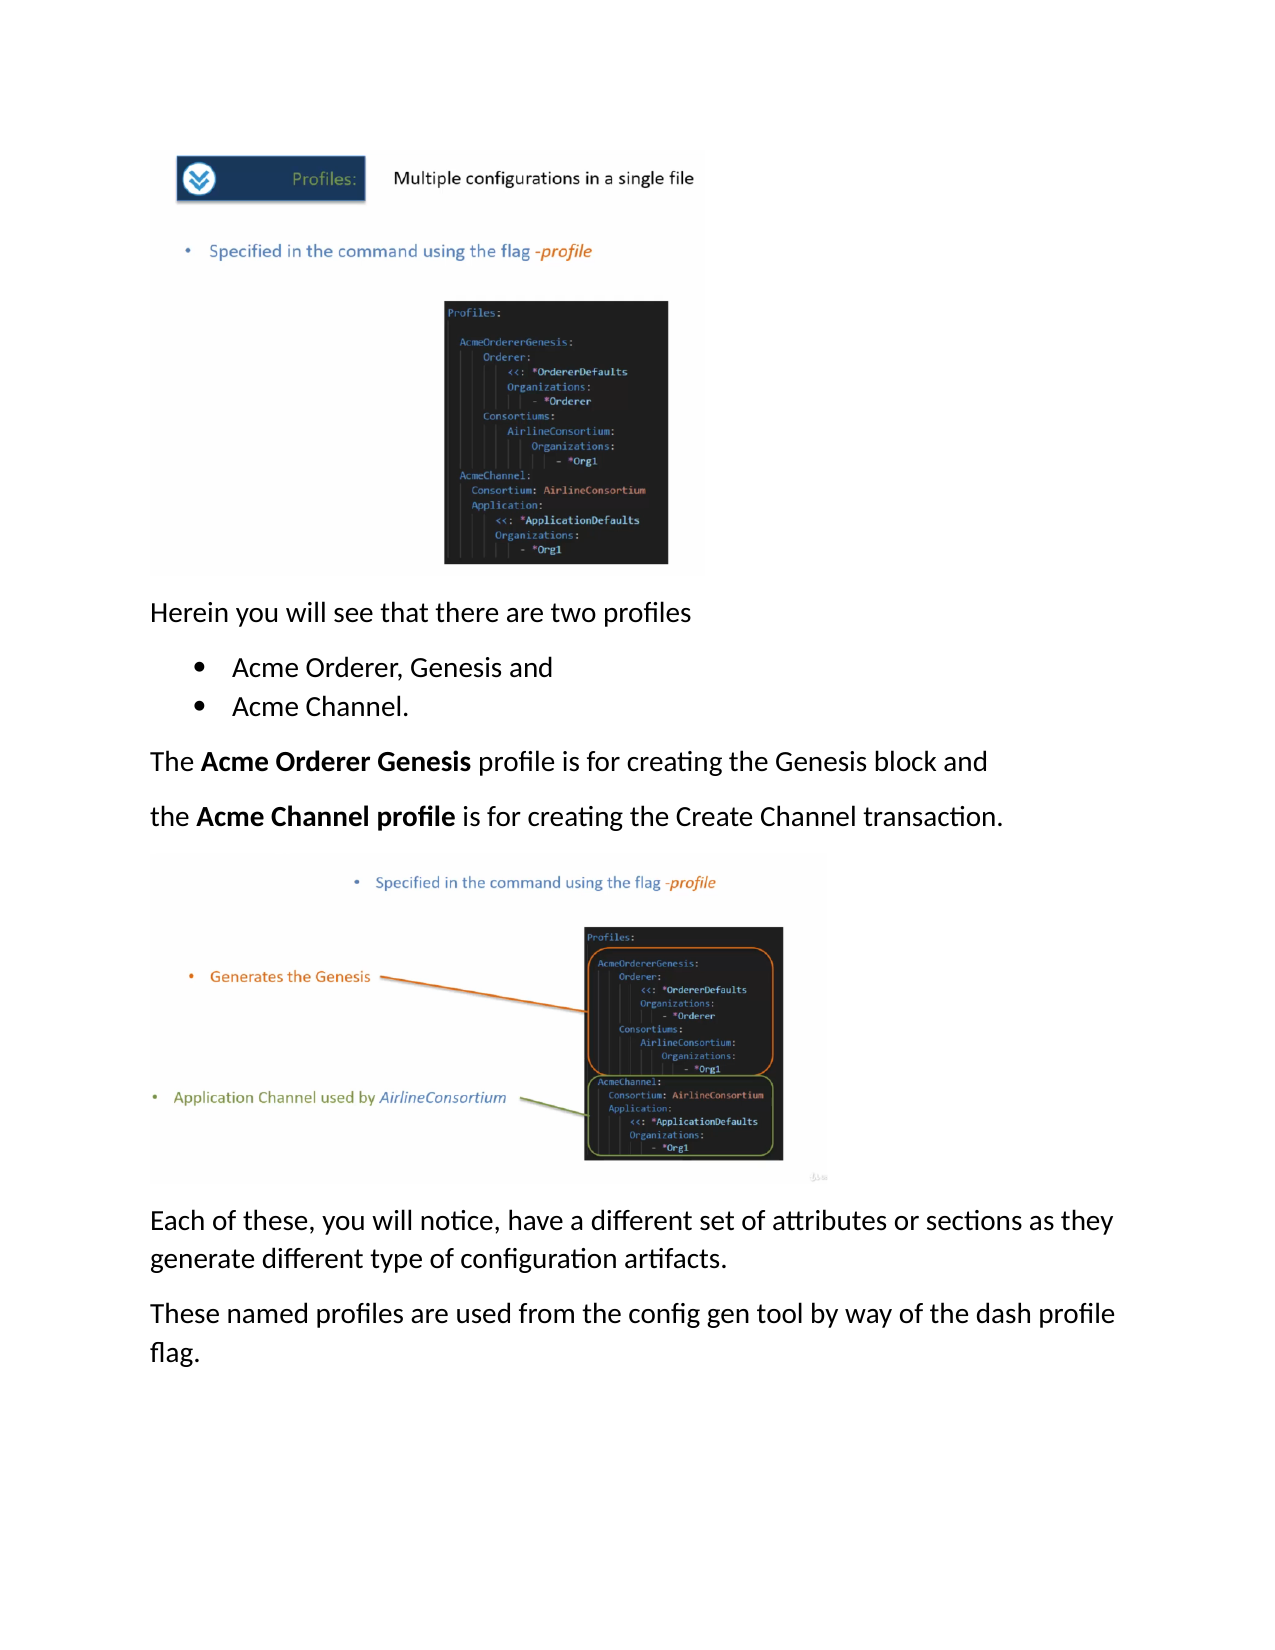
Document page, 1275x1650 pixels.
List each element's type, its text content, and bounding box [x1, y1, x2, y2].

text Herein you will see that there are two profiles [150, 594, 1125, 630]
text Each of these, you will notice, have a different set of attributes or sections as they generate different type of configuration artifacts. [150, 1202, 1125, 1276]
text These named profiles are used from the config gen tool by way of the dash profile flag. [150, 1296, 1125, 1370]
list Acme Channel. [194, 688, 1125, 723]
picture [150, 853, 828, 1184]
picture [150, 150, 705, 576]
list Acme Orderer, Genesis and [194, 649, 1125, 685]
text The Acme Orderer Genesis profile is for creating the Genesis block and [150, 743, 1125, 779]
text the Acme Channel profile is for creating the Create Channel transaction. [150, 798, 1125, 834]
